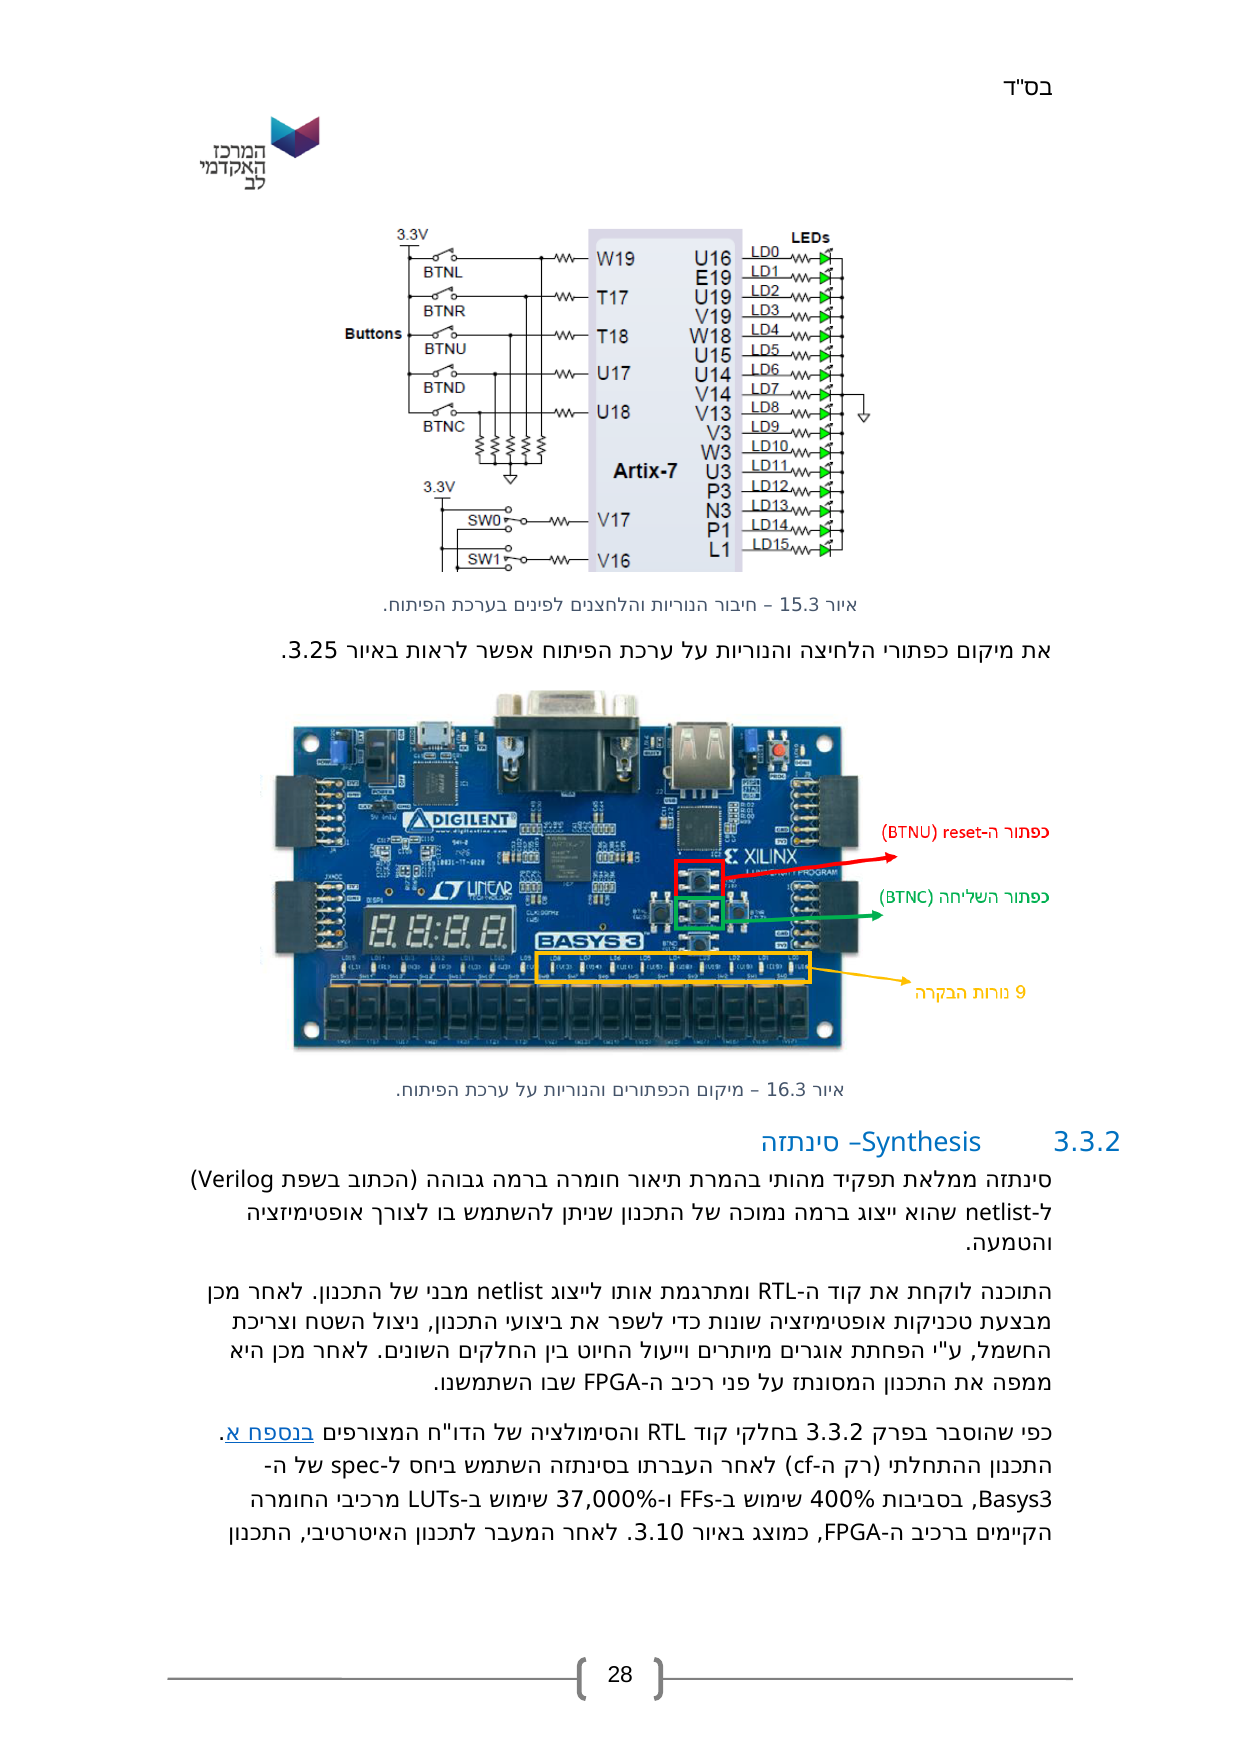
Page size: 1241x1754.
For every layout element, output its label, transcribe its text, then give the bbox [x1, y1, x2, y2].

picture [226, 682, 1053, 1058]
text סינתזה ממלאת תפקיד מהותי בהמרת תיאור חומרה ברמה גבוהה (הכתוב בשפת Verilog) ל-netlist שהוא ייצוג ברמה נמוכה של התכנון שניתן להשתמש בו לצורך אופטימיזציה והטמעה. [187, 1163, 1053, 1256]
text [187, 1416, 1053, 1548]
text התוכנה לוקחת את קוד ה-RTL ומתרגמת אותו לייצוג netlist מבני של התכנון. לאחר מכן מבצעת טכניקות אופטימיזציה שונות כדי לשפר את ביצועי התכנון, ניצול השטח וצריכת החשמל, ע"י הפחתת אוגרים מיותרים וייעול החיוט בין החלקים השונים. לאחר מכן היא ממפה את התכנון המסונתז על פני רכיב ה-FPGA שבו השתמשנו. [187, 1275, 1053, 1397]
text את מיקום כפתורי הלחיצה והנוריות על ערכת הפיתוח אפשר לראות באיור 3.25. [187, 637, 1053, 664]
subtitle Synthesis– סינתזה [187, 1123, 1053, 1160]
picture [291, 202, 874, 572]
